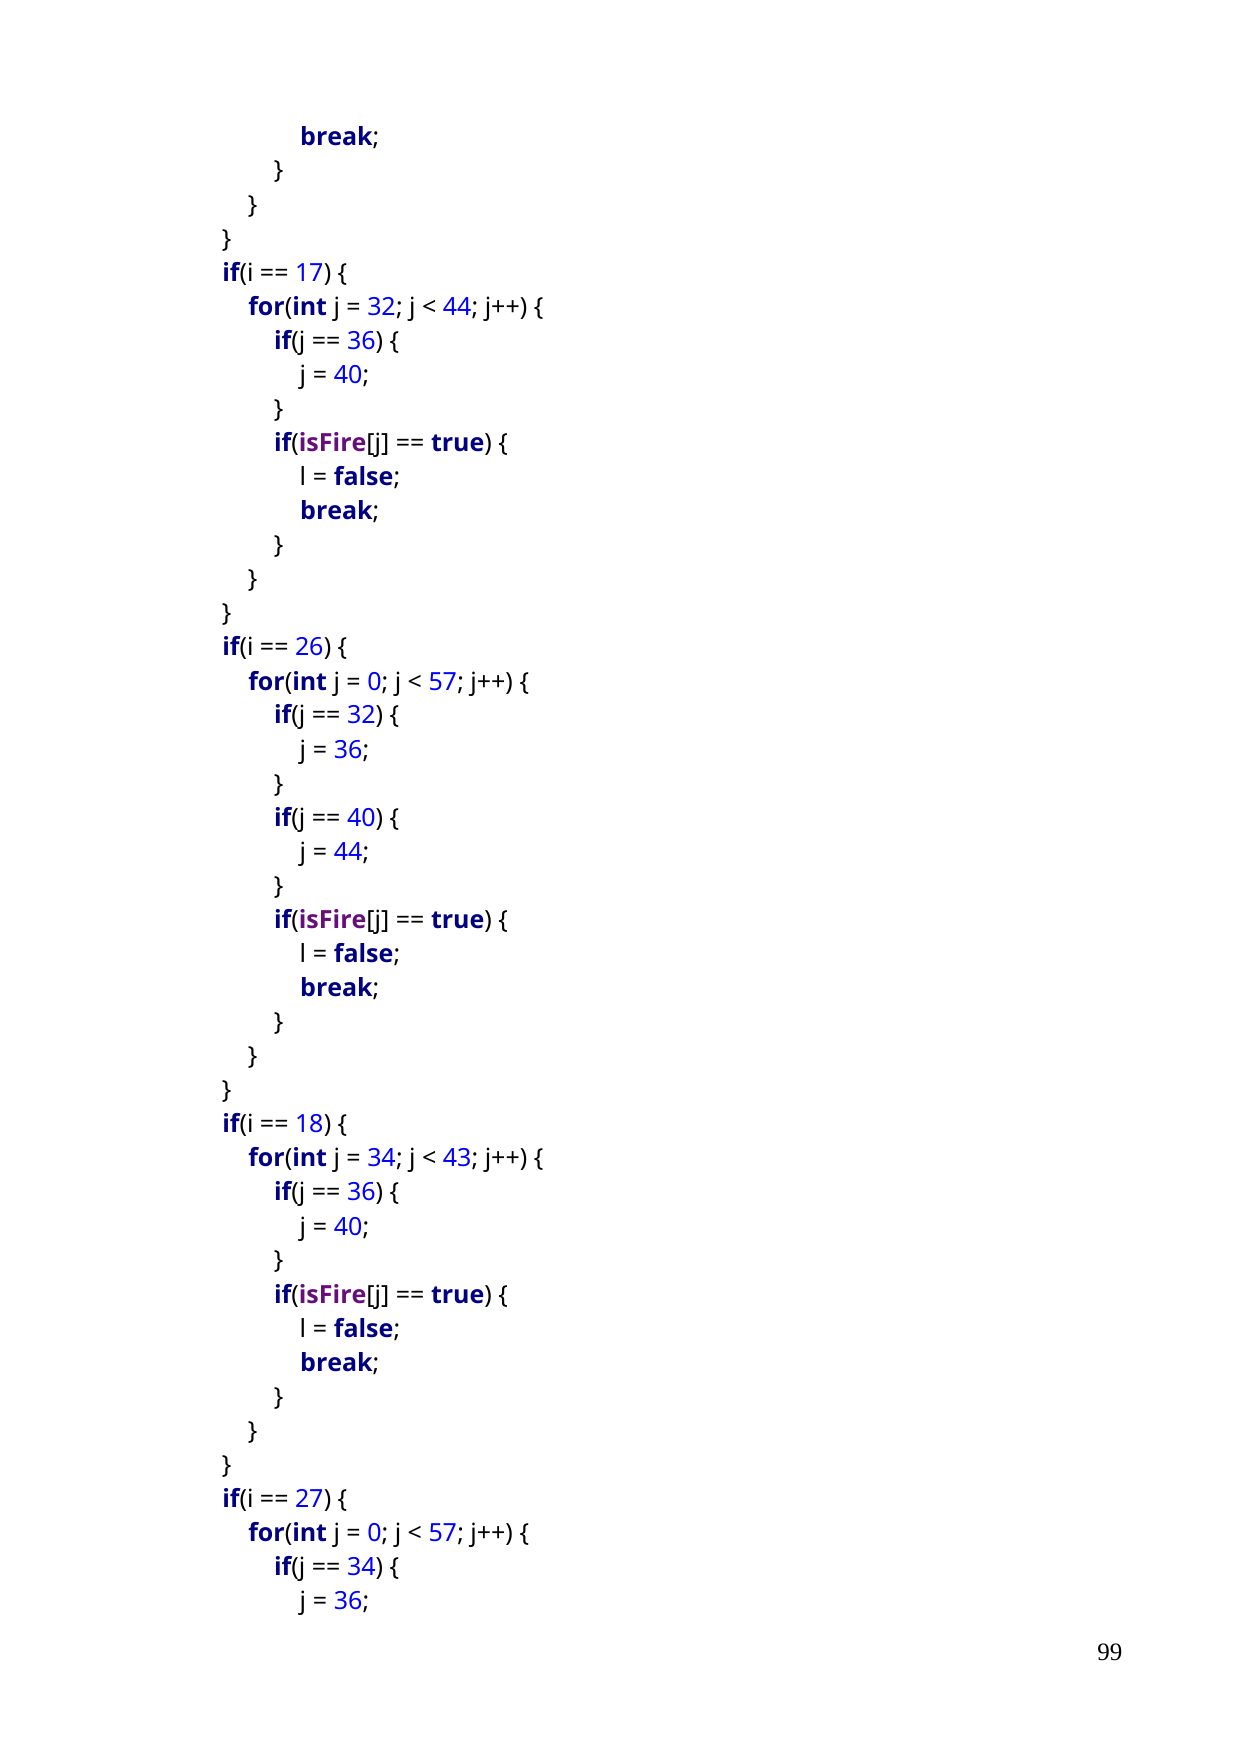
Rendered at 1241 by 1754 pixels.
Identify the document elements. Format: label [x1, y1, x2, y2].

text [118, 118, 1122, 1617]
